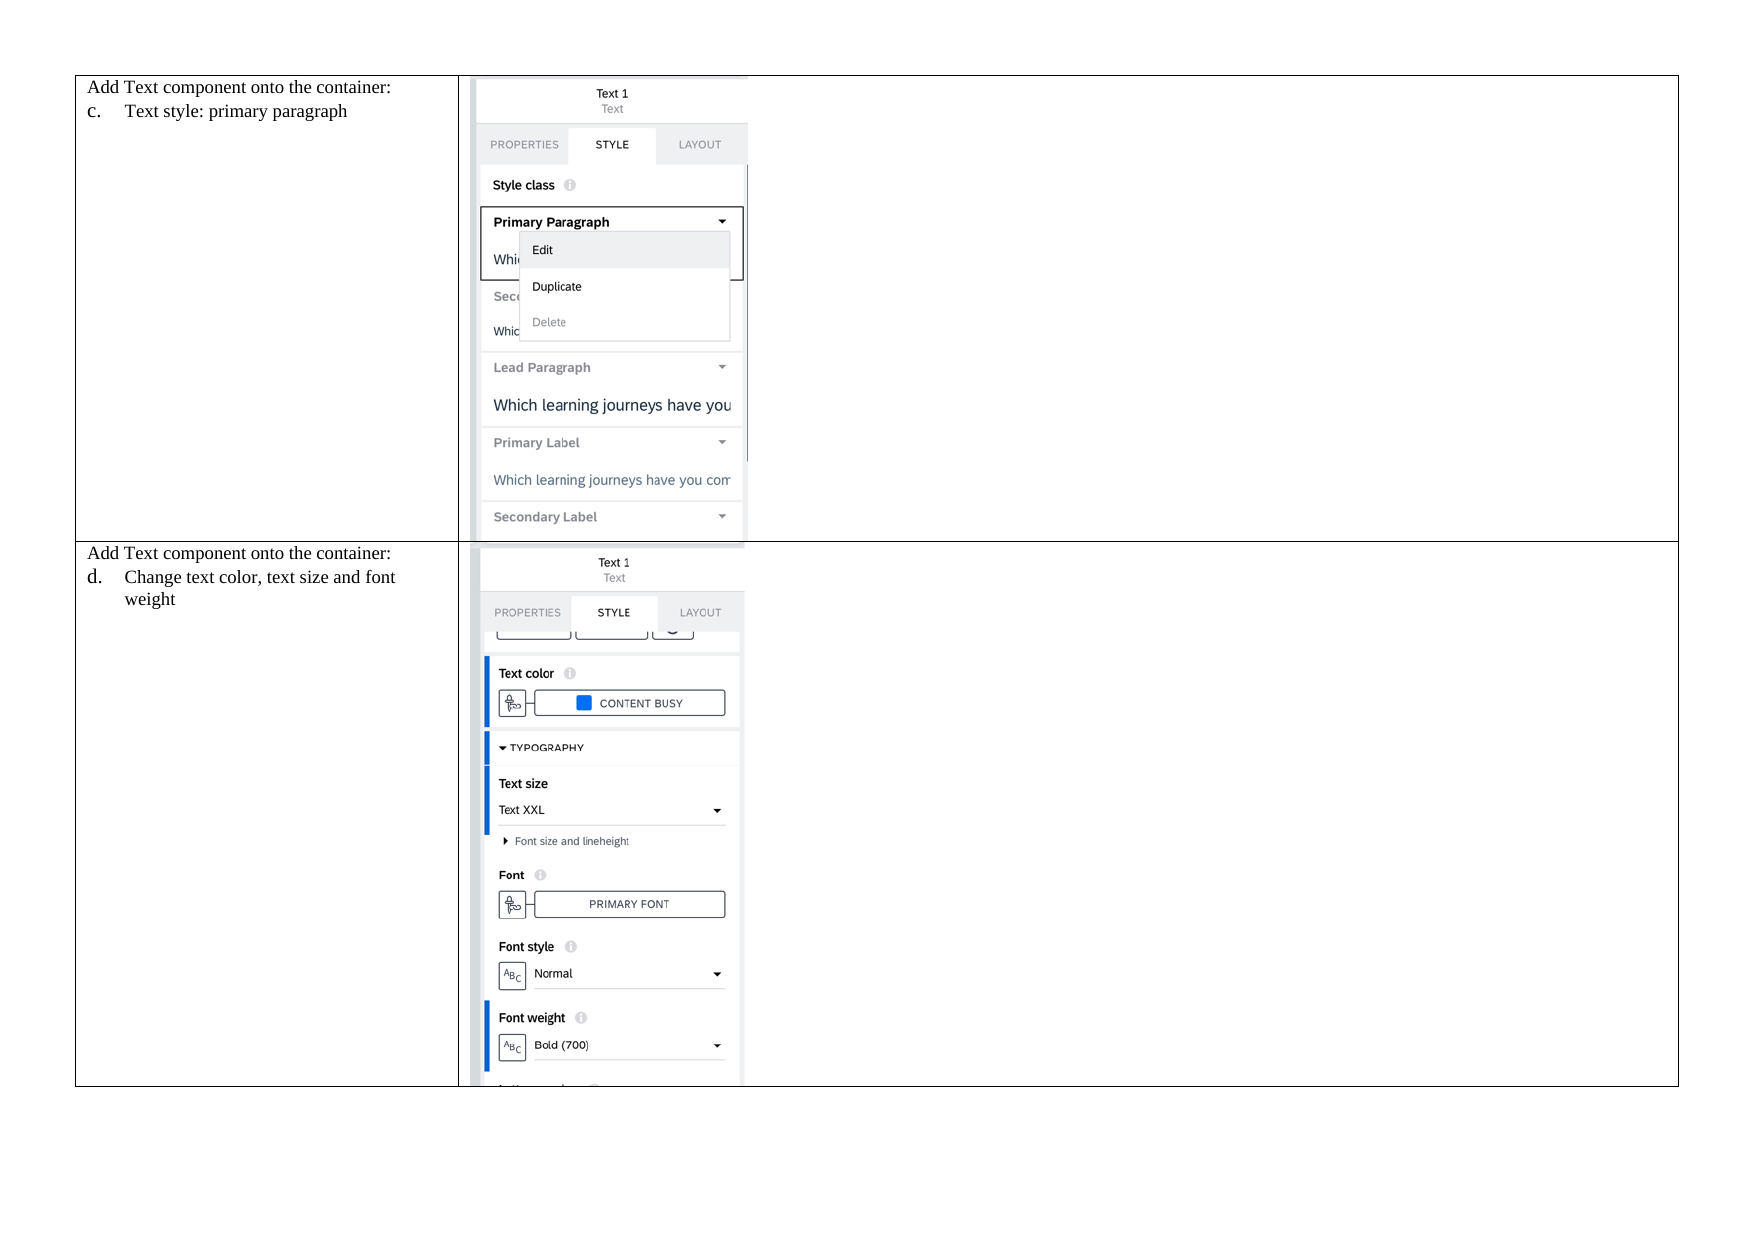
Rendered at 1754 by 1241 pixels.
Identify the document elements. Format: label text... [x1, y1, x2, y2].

picture [470, 542, 745, 1086]
picture [470, 76, 748, 541]
table_cell Add Text component onto the container: Text style: primary paragraph [76, 76, 458, 541]
table_cell [459, 76, 470, 541]
table_cell Add Text component onto the container: Change text color, text size and font weight [76, 542, 458, 1086]
table_cell [459, 542, 470, 1086]
table_cell [748, 76, 1678, 541]
table_cell [745, 542, 1678, 1086]
